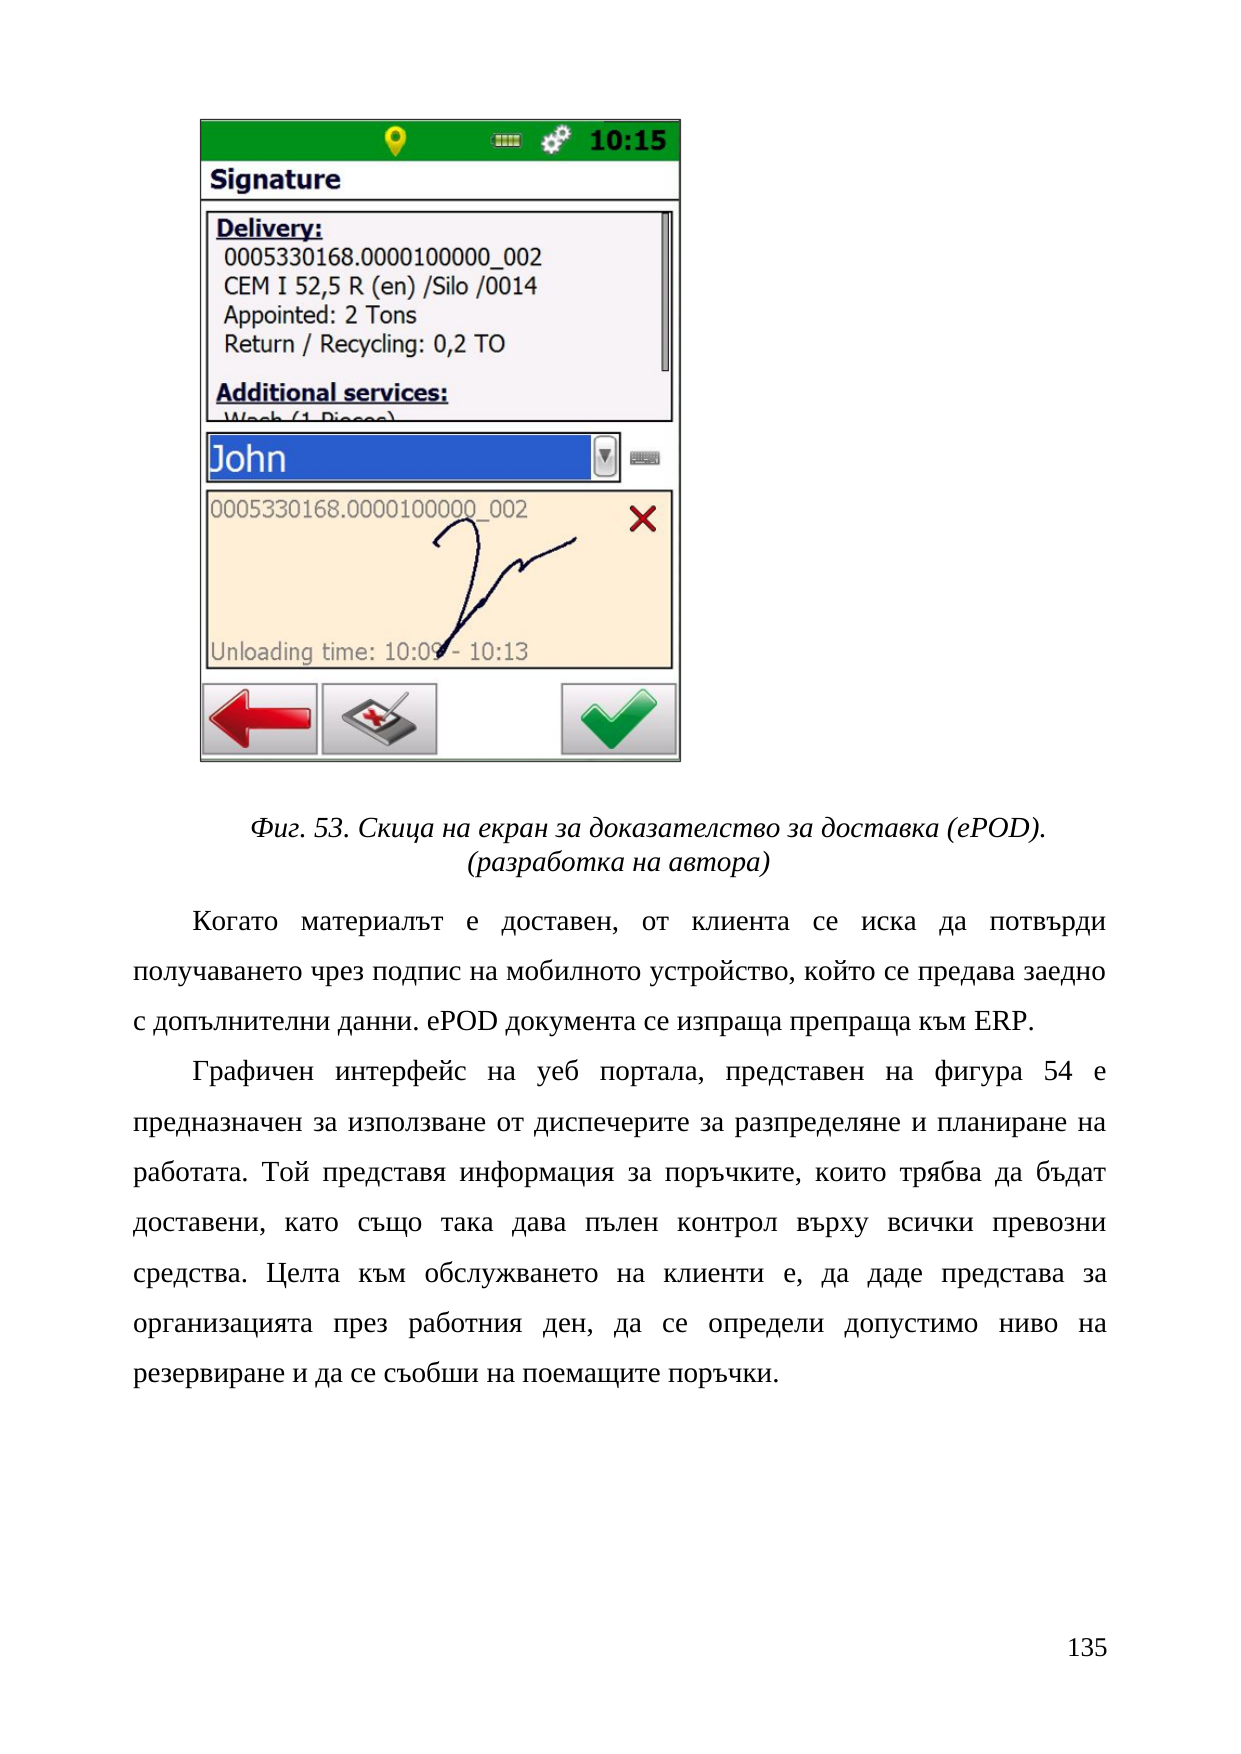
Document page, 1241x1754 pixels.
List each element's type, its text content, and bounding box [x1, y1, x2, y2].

text Графичен интерфейс на уеб портала, представен на фигура 54 е предназначен за използване от диспечерите за разпределяне и планиране на работата. Той представя информация за поръчките, които трябва да бъдат доставени, като също така дава пълен контрол върху всички превозни средства. Целта към обслужването на клиенти е, да даде представа за организацията през работния ден, да се определи допустимо ниво на резервиране и да се съобши на поемащите поръчки. [133, 1053, 1107, 1389]
title Фиг. 53. Скица на екран за доказателство за доставка (ePOD). (разработка на автора) [133, 811, 1107, 878]
text Когато материалът е доставен, от клиента се иска да потвърди получаването чрез подпис на мобилното устройство, който се предава заедно с допълнителни данни. ePOD документа се изпраща препраща към ERP. [133, 903, 1107, 1037]
picture [199, 118, 682, 763]
